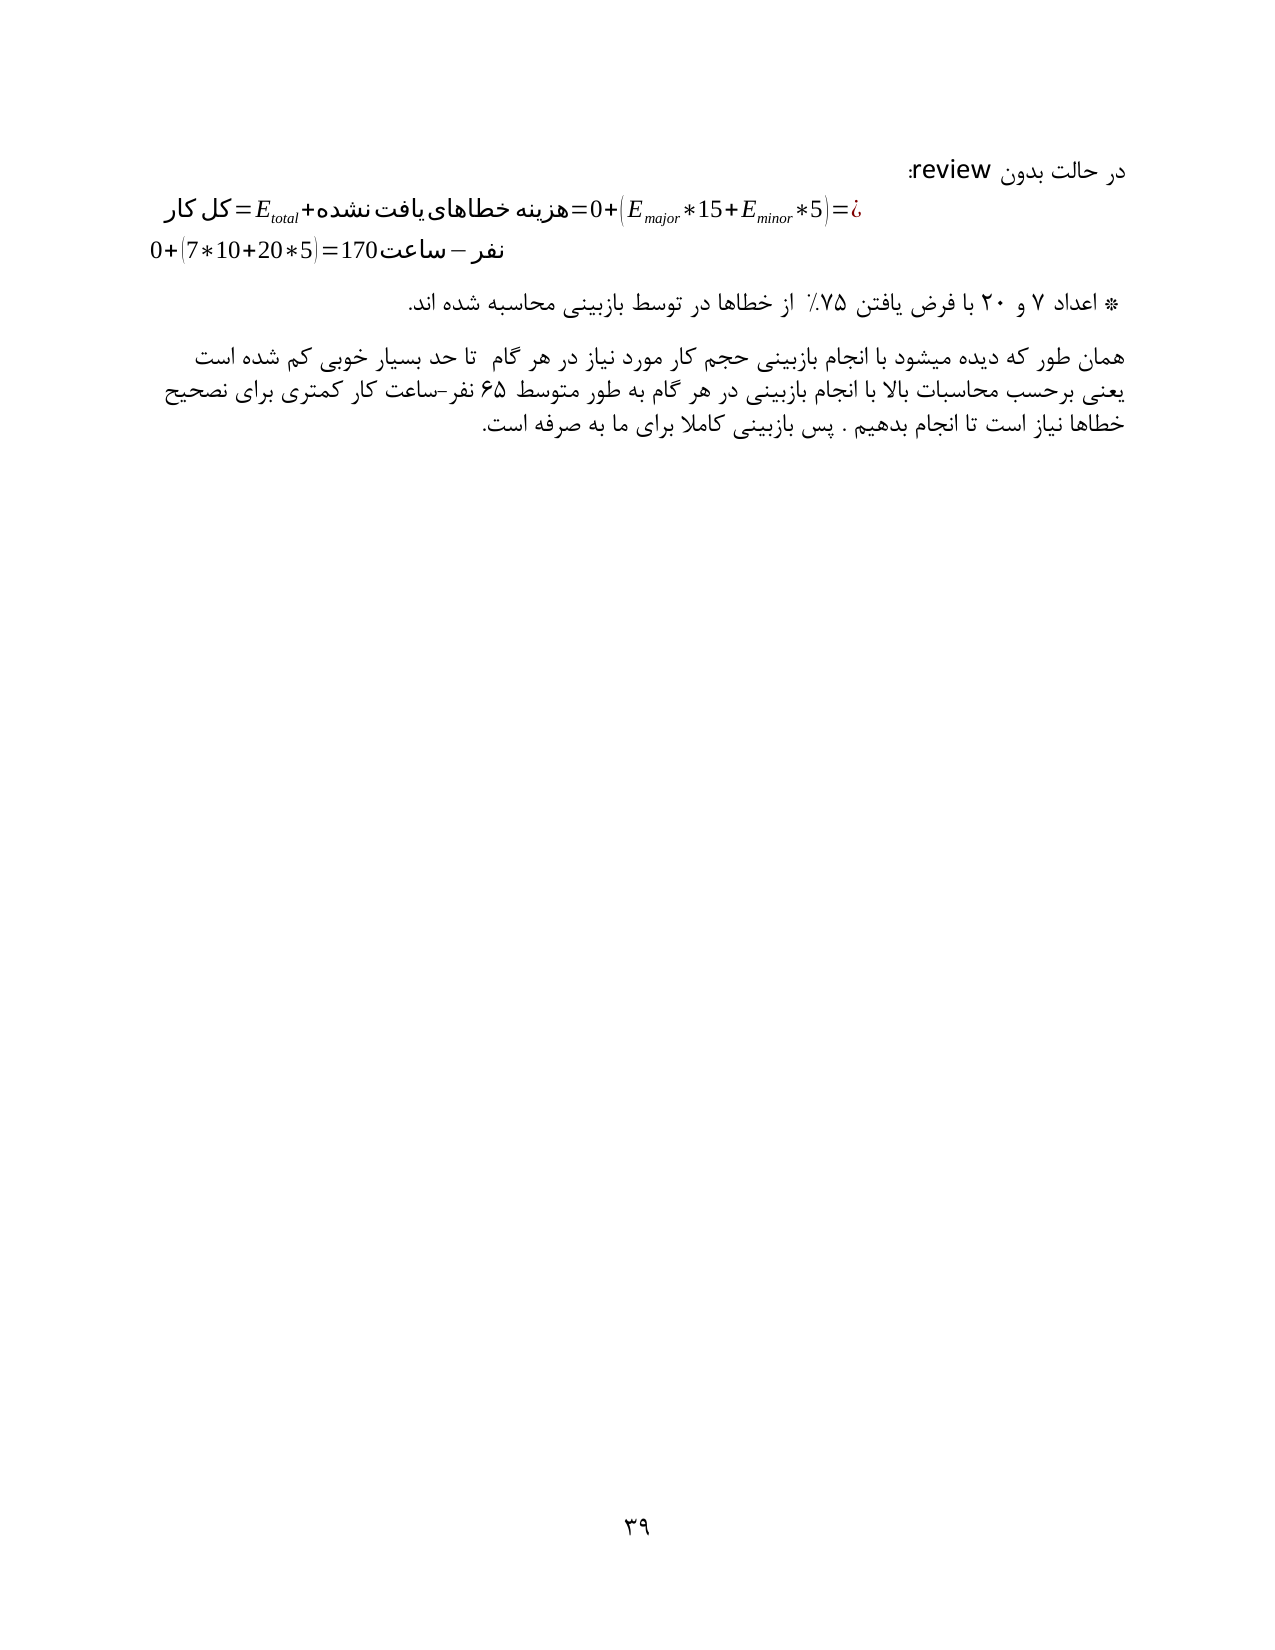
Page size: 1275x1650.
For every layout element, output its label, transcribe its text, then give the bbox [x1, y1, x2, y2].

list در حالت بدون review: [150, 150, 1125, 188]
text همان طور که دیده میشود با انجام بازبینی حجم کار مورد نیاز در هر گام تا حد بسیار خوبی کم شده است یعنی برحسب محاسبات بالا با انجام بازبینی در هر گام به طور متوسط 65 نفر-ساعت کار کمتری برای نصحیح خطاها نیاز است تا انجام بدهیم . پس بازبینی کاملا برای ما به صرفه است. [150, 345, 1125, 441]
text * اعداد 7 و 20 با فرض یافتن 75% از خطاها در توسط بازبینی محاسبه شده اند. [150, 291, 1125, 320]
